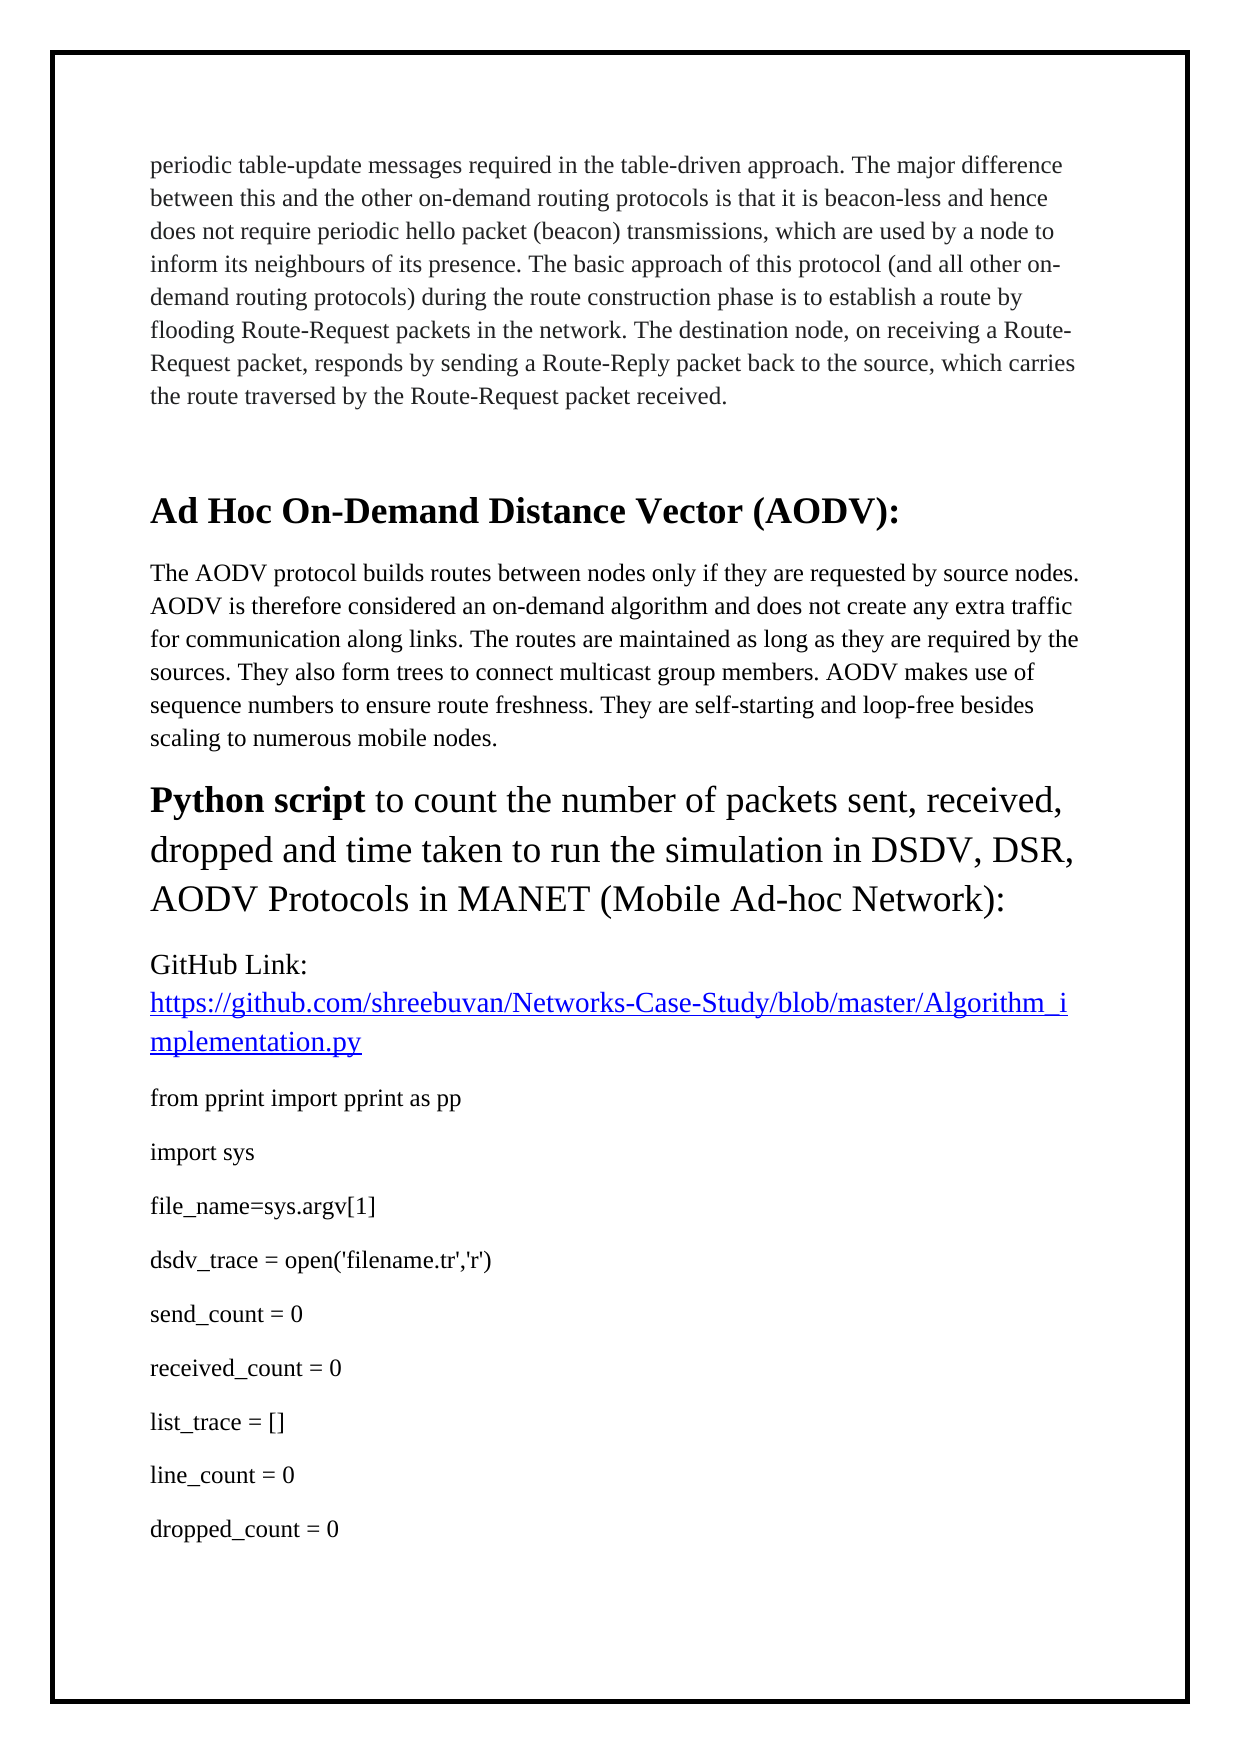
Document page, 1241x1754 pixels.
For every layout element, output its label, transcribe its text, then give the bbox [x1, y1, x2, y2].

text received_count = 0 [150, 1353, 1090, 1381]
text The AODV protocol builds routes between nodes only if they are requested by source nodes. AODV is therefore considered an on-demand algorithm and does not create any extra traffic for communication along links. The routes are maintained as long as they are required by the sources. They also form trees to connect multicast group members. AODV makes use of sequence numbers to ensure route freshness. They are self-starting and loop-free besides scaling to numerous mobile nodes. [150, 558, 1090, 752]
text import sys [150, 1137, 1090, 1166]
text file_name=sys.argv[1] [150, 1191, 1090, 1220]
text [150, 150, 1090, 410]
text dropped_count = 0 [150, 1514, 1090, 1543]
text line_count = 0 [150, 1460, 1090, 1489]
text GitHub Link: https://github.com/shreebuvan/Networks-Case-Study/blob/master/Algorithm_implementation.py [150, 947, 1090, 1058]
text dsdv_trace = open('filename.tr','r') [150, 1245, 1090, 1274]
text send_count = 0 [150, 1299, 1090, 1328]
text from pprint import pprint as pp [150, 1083, 1090, 1112]
text Python script to count the number of packets sent, received, dropped and time taken to run the simulation in DSDV, DSR, AODV Protocols in MANET (Mobile Ad-hoc Network): [150, 777, 1090, 920]
text list_trace = [] [150, 1407, 1090, 1435]
text Ad Hoc On-Demand Distance Vector (AODV): [150, 488, 1090, 531]
